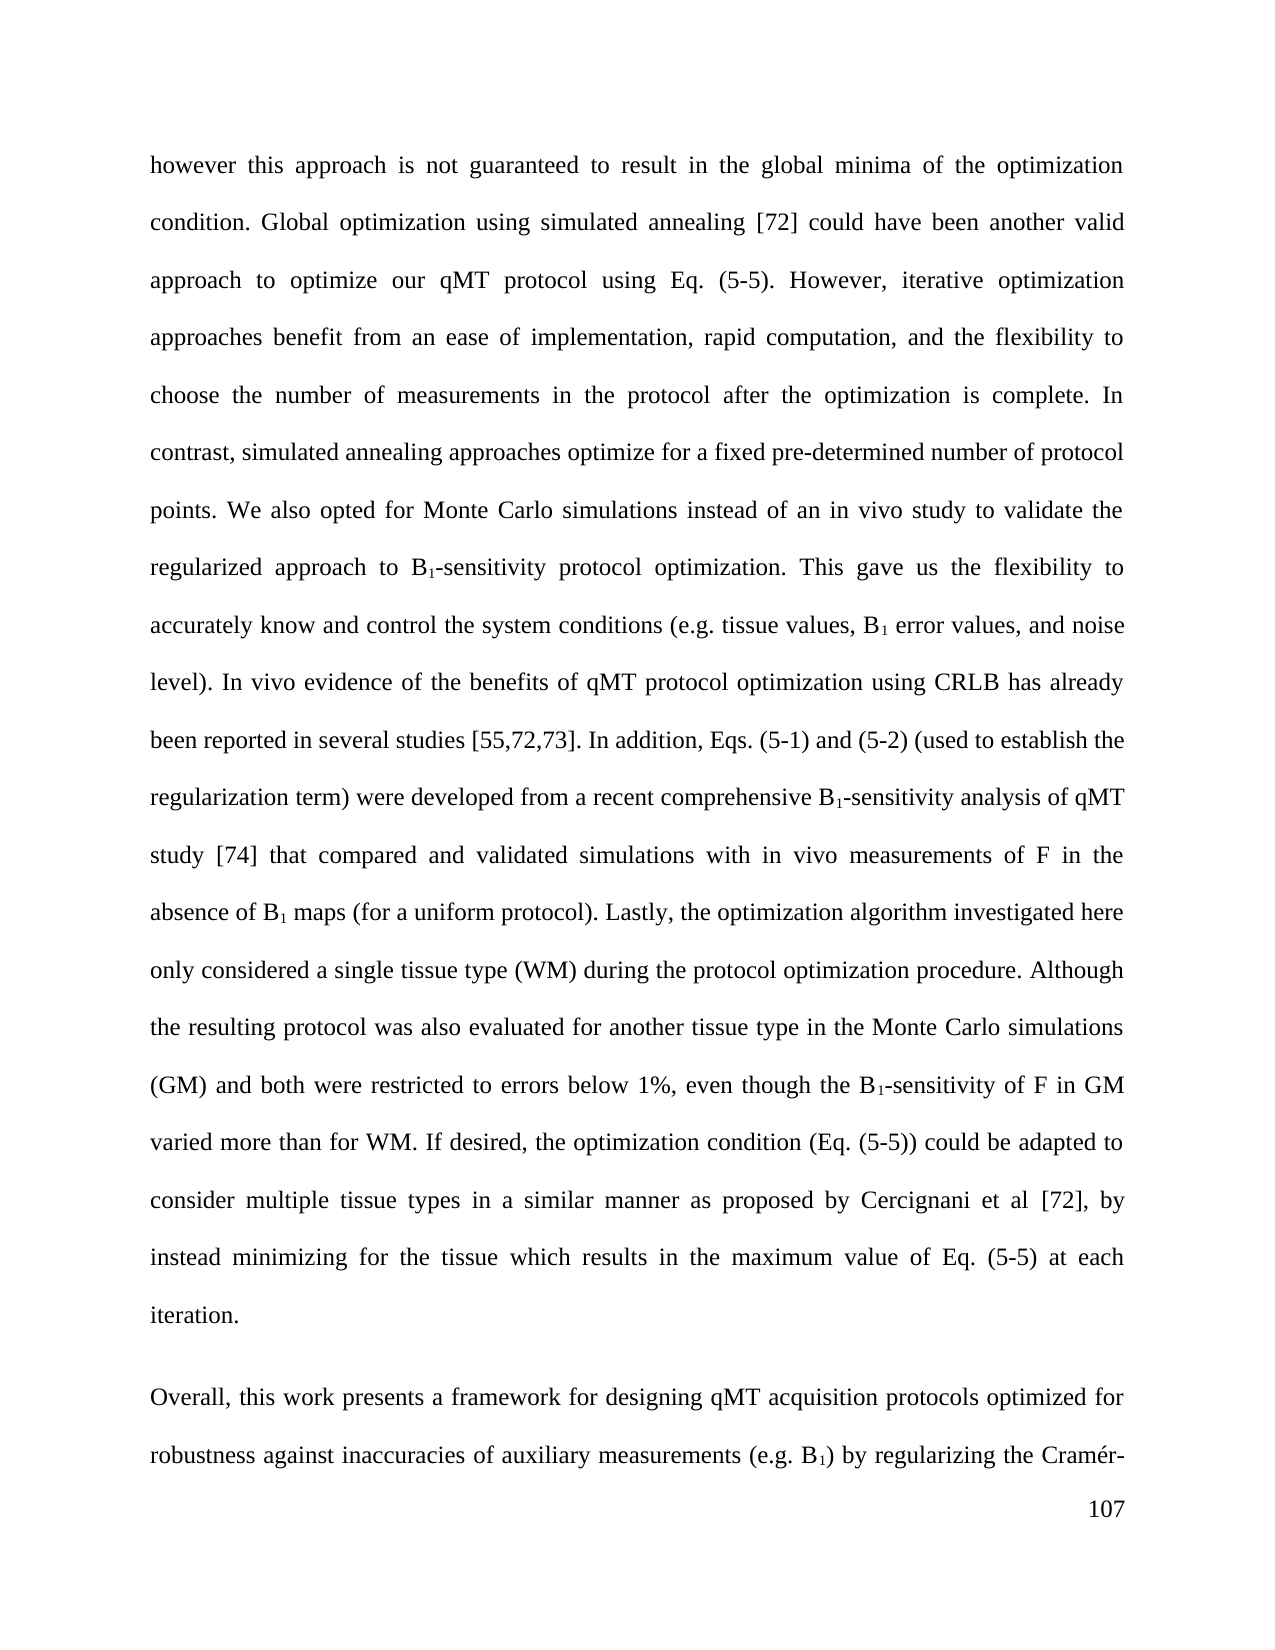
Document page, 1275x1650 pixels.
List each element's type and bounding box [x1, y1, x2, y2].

text [150, 150, 1125, 1329]
text [150, 1382, 1125, 1469]
